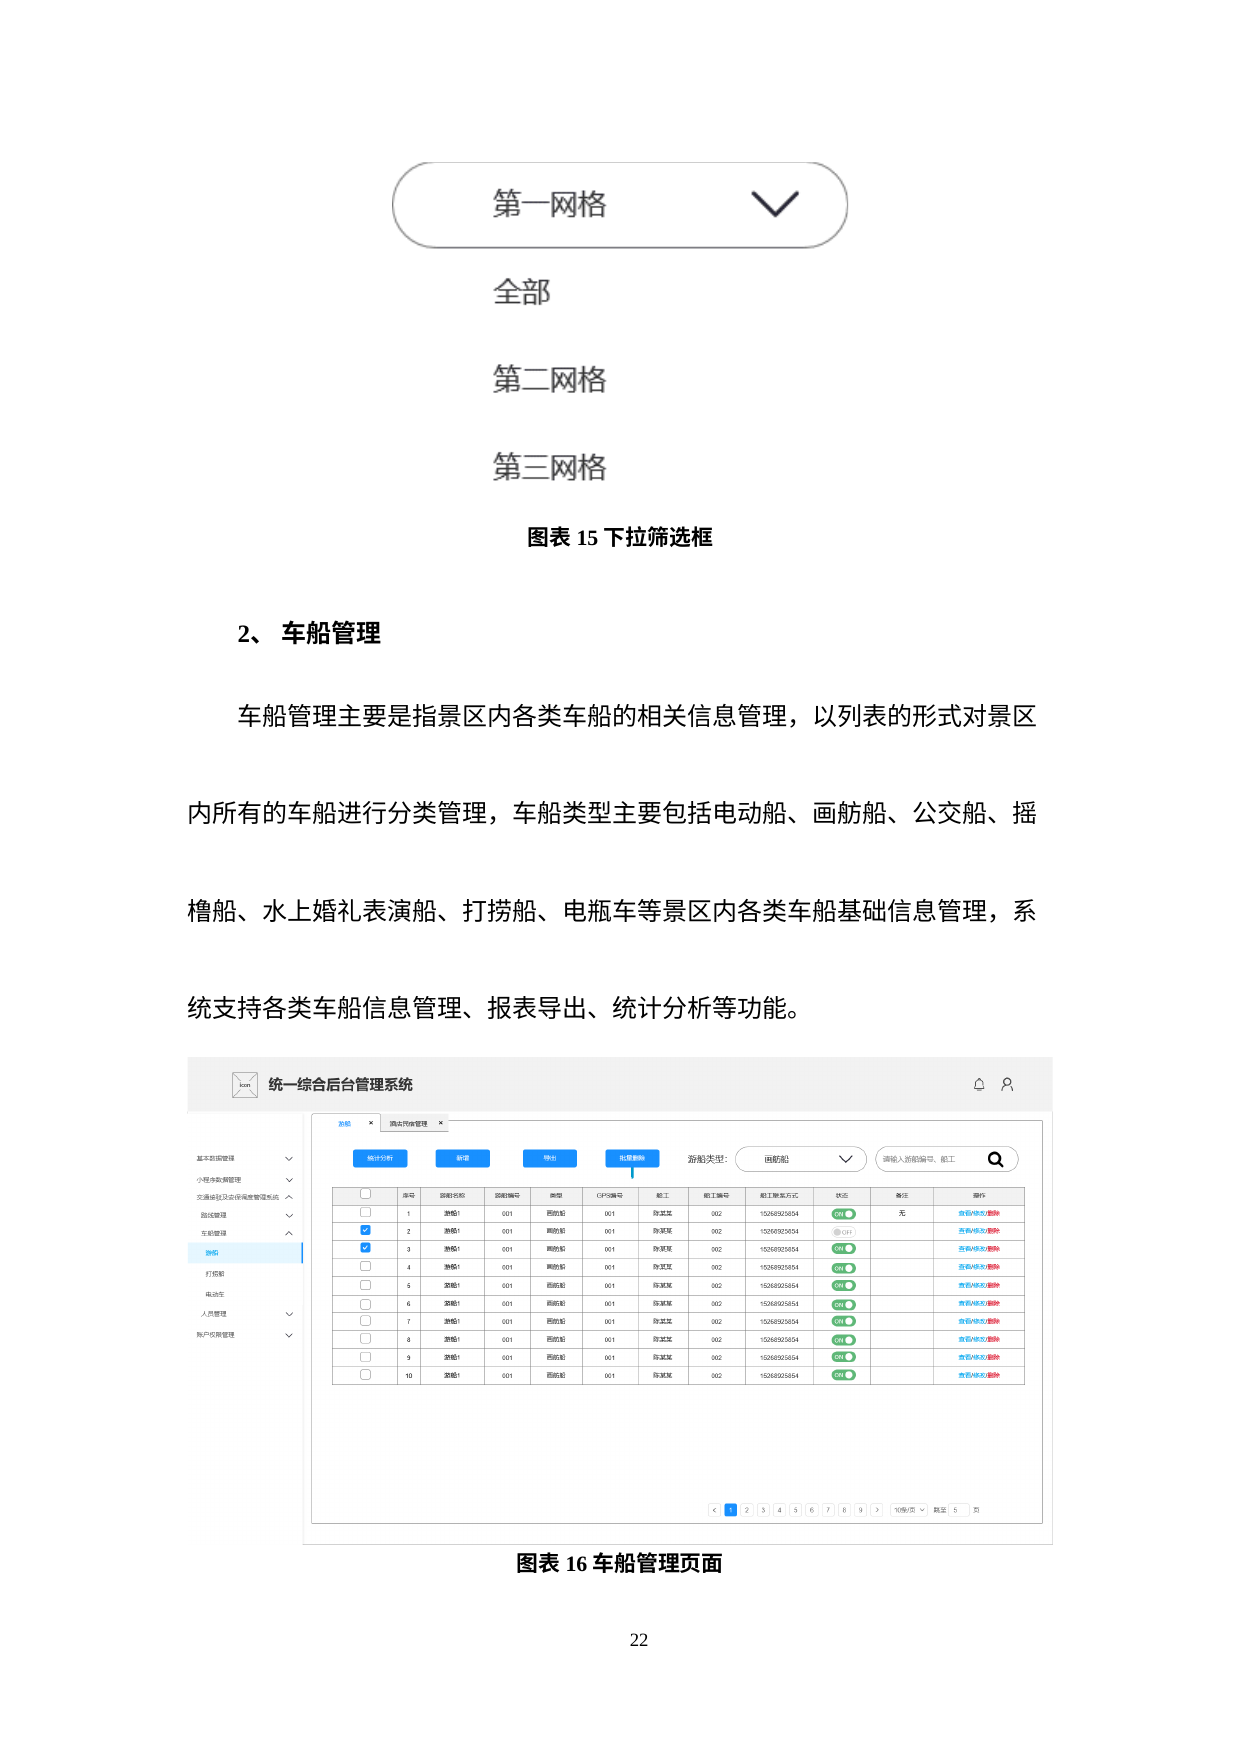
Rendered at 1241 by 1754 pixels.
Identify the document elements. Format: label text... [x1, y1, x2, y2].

text 图表 15 下拉筛选框 [187, 519, 1053, 552]
picture [187, 1057, 1053, 1545]
text 图表 16 车船管理页面 [187, 1545, 1053, 1578]
text 车船管理主要是指景区内各类车船的相关信息管理，以列表的形式对景区内所有的车船进行分类管理，车船类型主要包括电动船、画舫船、公交船、摇橹船、水上婚礼表演船、打捞船、电瓶车等景区内各类车船基础信息管理，系统支持各类车船信息管理、报表导出、统计分析等功能。 [187, 682, 1053, 1039]
list 车船管理 [237, 599, 1053, 664]
picture [392, 162, 849, 512]
